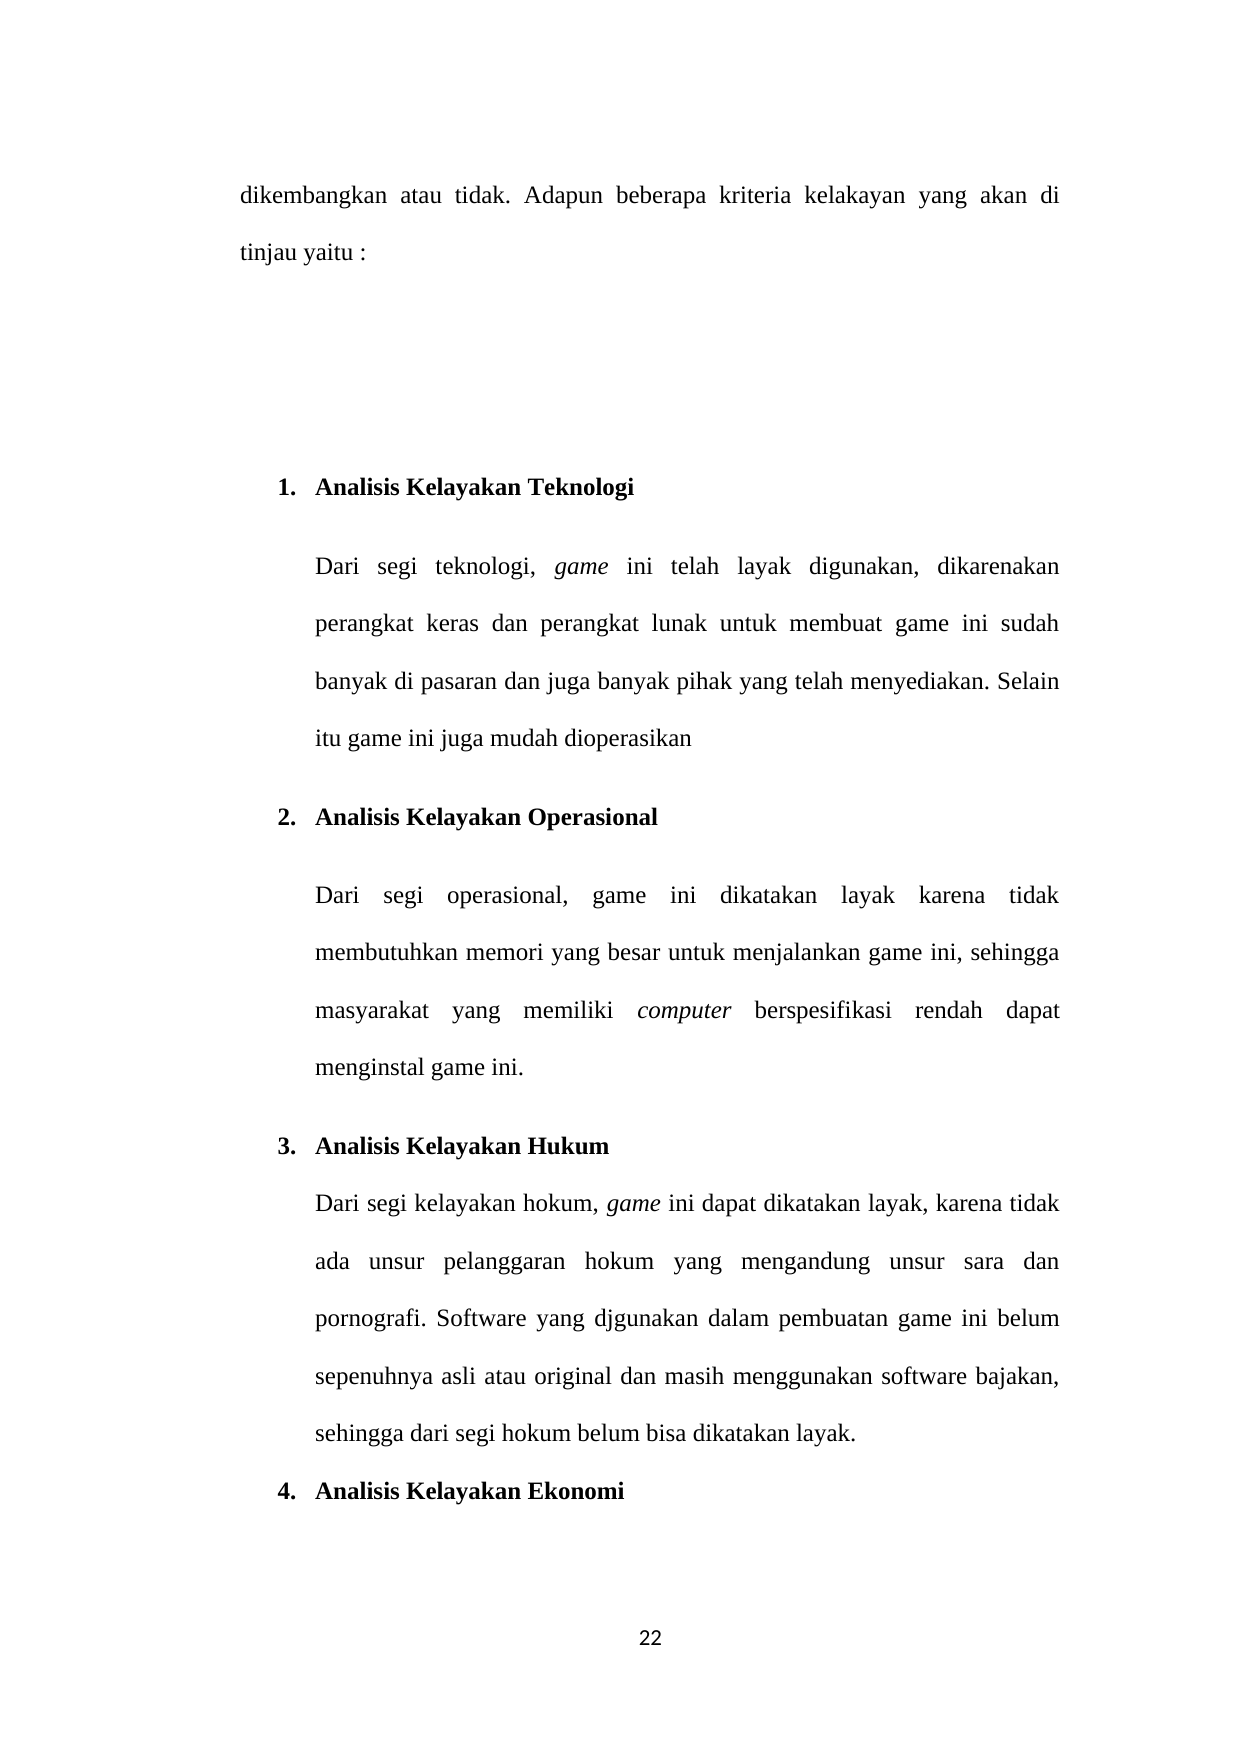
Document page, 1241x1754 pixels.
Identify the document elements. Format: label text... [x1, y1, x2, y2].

list Analisis Kelayakan Teknologi [277, 472, 1060, 501]
text Dari segi teknologi, game ini telah layak digunakan, dikarenakan perangkat keras dan perangkat lunak untuk membuat game ini sudah banyak di pasaran dan juga banyak pihak yang telah menyediakan. Selain itu game ini juga mudah dioperasikan [315, 551, 1060, 752]
list Analisis Kelayakan Operasional [277, 802, 1060, 830]
list Analisis Kelayakan Hukum [277, 1131, 1060, 1159]
text Dari segi operasional, game ini dikatakan layak karena tidak membutuhkan memori yang besar untuk menjalankan game ini, sehingga masyarakat yang memiliki computer berspesifikasi rendah dapat menginstal game ini. [315, 880, 1060, 1081]
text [240, 180, 1060, 266]
list Analisis Kelayakan Ekonomi [277, 1476, 1060, 1504]
list Dari segi kelayakan hokum, game ini dapat dikatakan layak, karena tidak ada unsur pelanggaran hokum yang mengandung unsur sara dan pornografi. Software yang djgunakan dalam pembuatan game ini belum sepenuhnya asli atau original dan masih menggunakan software bajakan, sehingga dari segi hokum belum bisa dikatakan layak. [315, 1188, 1060, 1447]
